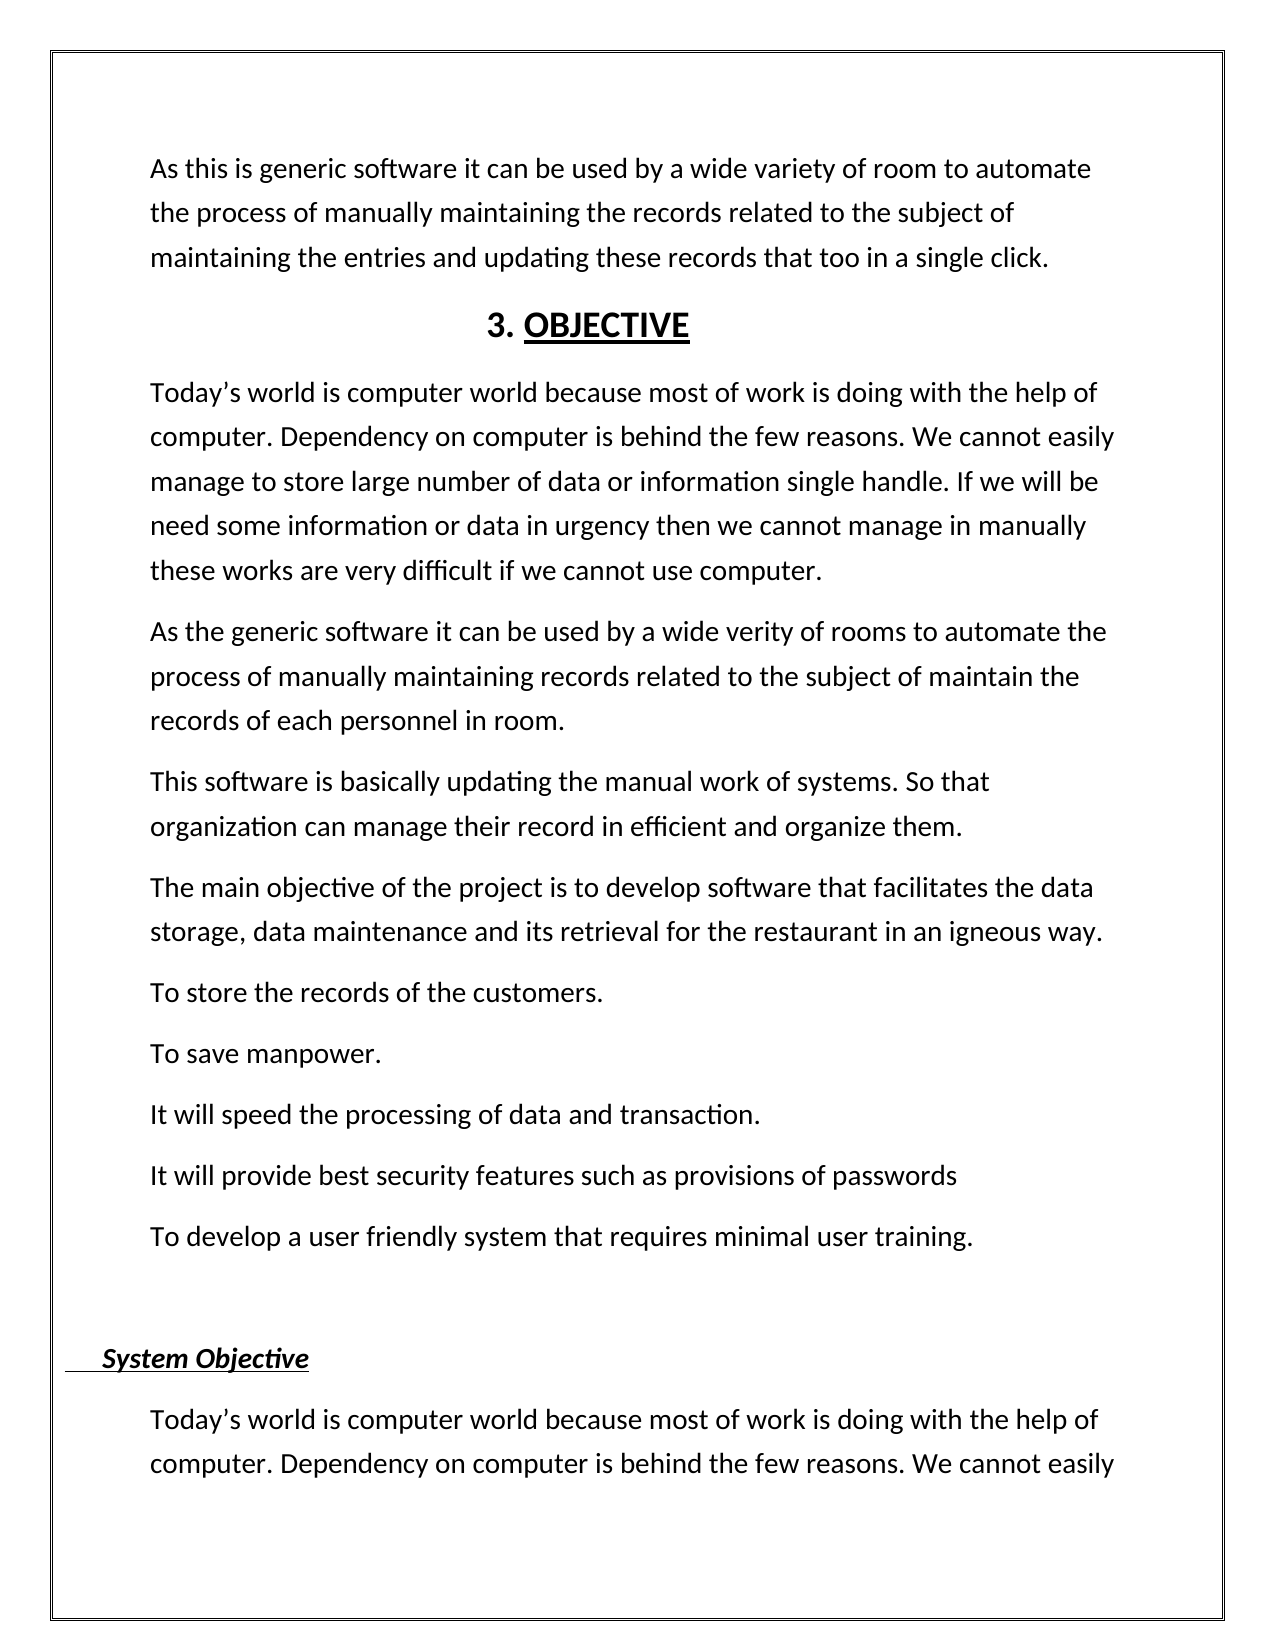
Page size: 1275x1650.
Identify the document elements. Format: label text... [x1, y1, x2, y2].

text This software is basically updating the manual work of systems. So that organization can manage their record in efficient and organize them. [150, 763, 993, 844]
text computer. Dependency on computer is behind the few reasons. We cannot easily [150, 1446, 1217, 1481]
text The main objective of the project is to develop software that facilitates the data storage, data maintenance and its retrieval for the restaurant in an igneous way. [150, 869, 1124, 949]
text As the generic software it can be used by a wide verity of rooms to automate the process of manually maintaining records related to the subject of maintain the records of each personnel in room. [150, 613, 1110, 738]
text Today’s world is computer world because most of work is doing with the help of computer. Dependency on computer is behind the few reasons. We cannot easily manage to store large number of data or information single handle. If we will be need some information or data in urgency then we cannot manage in manually these works are very difficult if we cannot use computer. [150, 374, 1124, 587]
text As this is generic software it can be used by a wide variety of room to automate the process of manually maintaining the records related to the subject of maintaining the entries and updating these records that too in a single click. [150, 150, 1095, 274]
text To store the records of the customers. To save manpower. [150, 974, 606, 1071]
subtitle OBJECTIVE [486, 301, 1217, 346]
subtitle System Objective [64, 1340, 1217, 1376]
text It will provide best security features such as provisions of passwords To develop a user friendly system that requires minimal user training. [150, 1157, 985, 1254]
text Today’s world is computer world because most of work is doing with the help of [150, 1401, 1217, 1437]
text It will speed the processing of data and transaction. [150, 1096, 1217, 1132]
